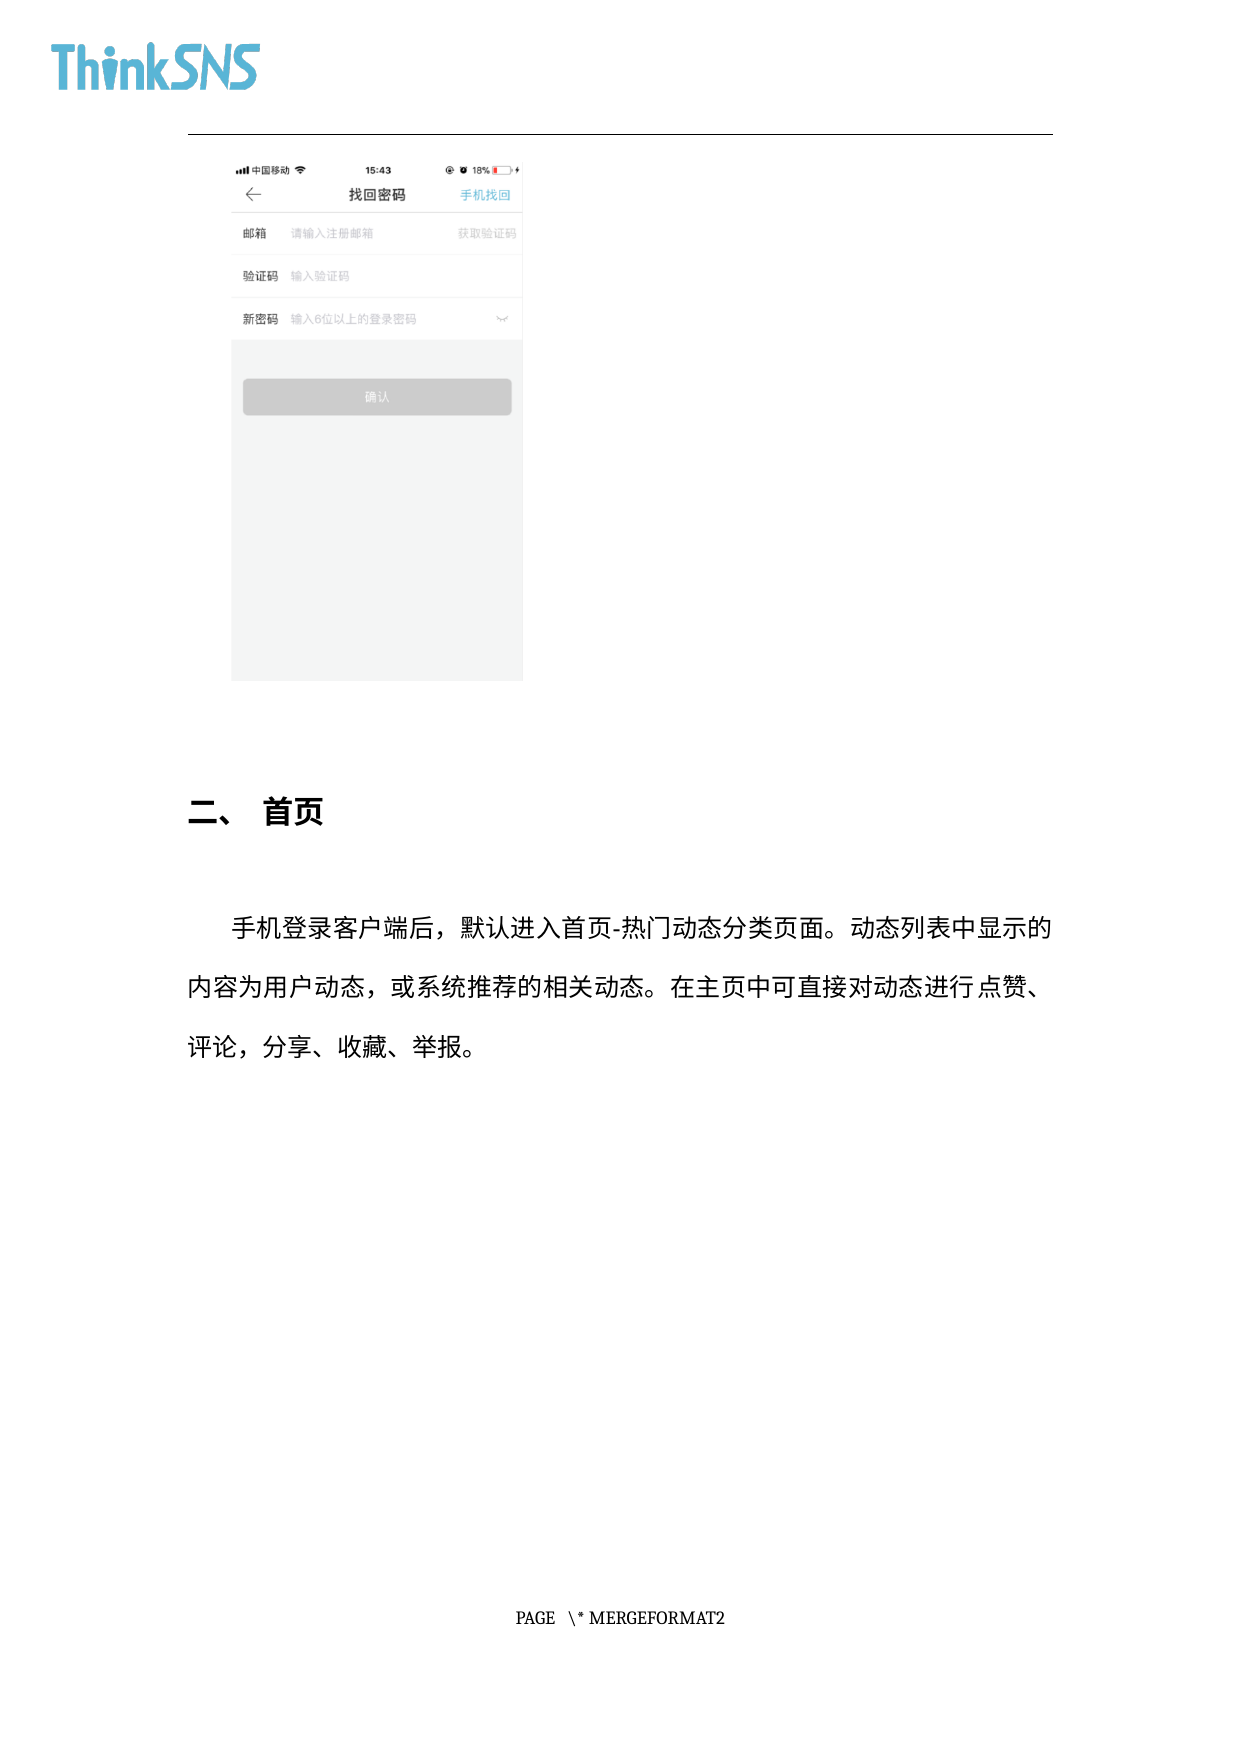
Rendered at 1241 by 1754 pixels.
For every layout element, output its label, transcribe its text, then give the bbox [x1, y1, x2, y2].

subtitle 首页 [187, 770, 1053, 850]
picture [43, 40, 269, 94]
picture [231, 162, 523, 681]
text 手机登录客户端后，默认进入首页-热门动态分类页面。动态列表中显示的内容为用户动态，或系统推荐的相关动态。在主页中可直接对动态进行点赞、评论，分享、收藏、举报。 [187, 907, 1053, 1065]
